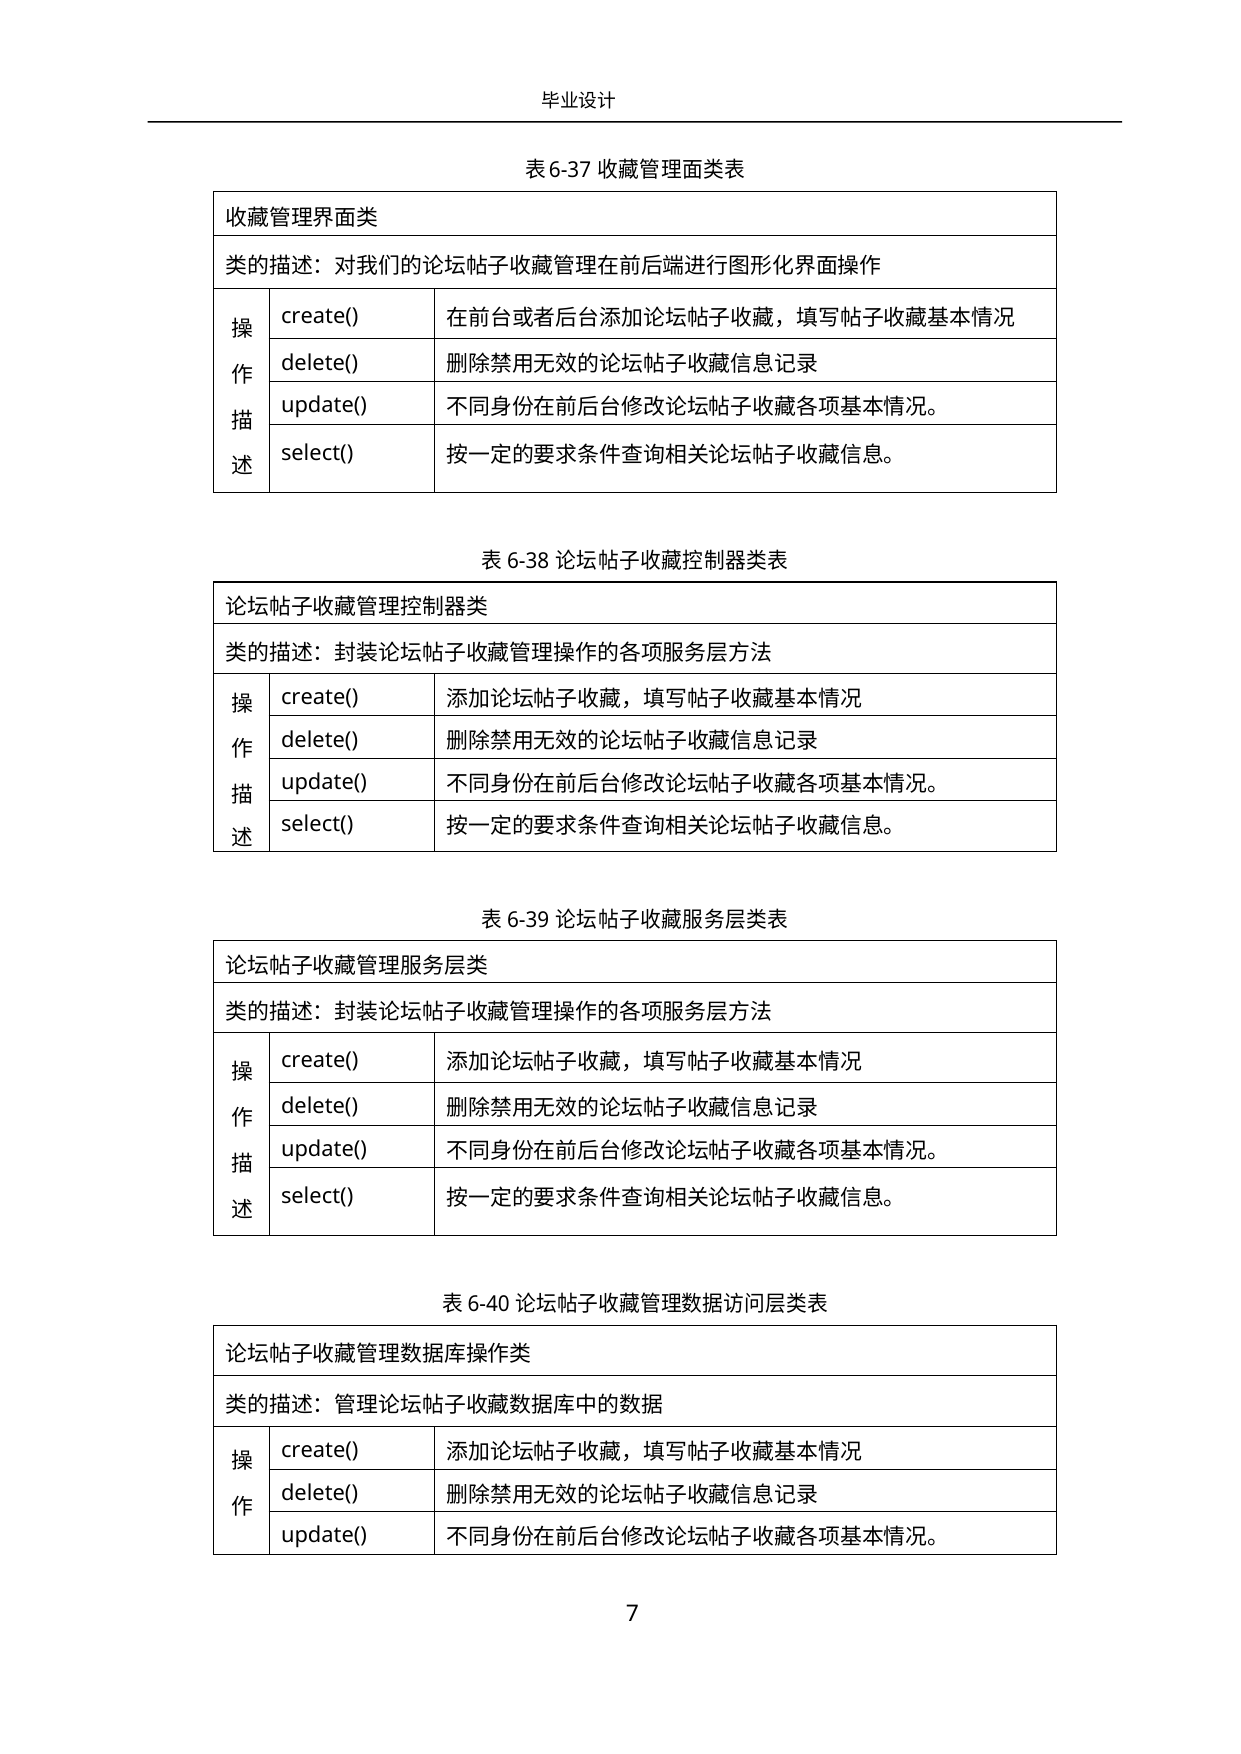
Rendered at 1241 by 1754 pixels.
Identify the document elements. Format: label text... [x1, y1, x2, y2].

text 表 6-37 收藏管理面类表 [135, 152, 1134, 184]
table_cell 不同身份在前后台修改论坛帖子收藏各项基本情况。 [435, 759, 1056, 800]
table_cell select() [270, 425, 434, 492]
table_cell 操作描述 [214, 289, 269, 492]
table_cell 按一定的要求条件查询相关论坛帖子收藏信息。 [435, 1168, 1056, 1235]
table_cell delete() [270, 339, 434, 381]
table_cell 类的描述：封装论坛帖子收藏管理操作的各项服务层方法 [214, 624, 1056, 673]
table_header 论坛帖子收藏管理控制器类 [214, 583, 1056, 623]
table_cell 删除禁用无效的论坛帖子收藏信息记录 [435, 1470, 1056, 1511]
text 表 6-40 论坛帖子收藏管理数据访问层类表 [135, 1286, 1134, 1318]
table_cell update() [270, 1512, 434, 1553]
table_cell delete() [270, 1083, 434, 1125]
table_cell 类的描述：封装论坛帖子收藏管理操作的各项服务层方法 [214, 983, 1056, 1032]
table_cell 在前台或者后台添加论坛帖子收藏，填写帖子收藏基本情况 [435, 289, 1056, 338]
table_cell 删除禁用无效的论坛帖子收藏信息记录 [435, 339, 1056, 381]
table_cell 按一定的要求条件查询相关论坛帖子收藏信息。 [435, 425, 1056, 492]
table_cell 操作描述 [214, 1427, 269, 1553]
table_cell 类的描述：对我们的论坛帖子收藏管理在前后端进行图形化界面操作 [214, 236, 1056, 288]
table_cell delete() [270, 716, 434, 758]
table_cell 添加论坛帖子收藏，填写帖子收藏基本情况 [435, 1427, 1056, 1468]
table_cell 不同身份在前后台修改论坛帖子收藏各项基本情况。 [435, 1512, 1056, 1553]
table_cell create() [270, 674, 434, 715]
table_cell 不同身份在前后台修改论坛帖子收藏各项基本情况。 [435, 1126, 1056, 1167]
table_cell 删除禁用无效的论坛帖子收藏信息记录 [435, 716, 1056, 758]
table_cell create() [270, 289, 434, 338]
table_header 论坛帖子收藏管理数据库操作类 [214, 1326, 1056, 1374]
table_cell 添加论坛帖子收藏，填写帖子收藏基本情况 [435, 1033, 1056, 1082]
text 表 6-38 论坛帖子收藏控制器类表 [135, 543, 1134, 574]
table_cell 按一定的要求条件查询相关论坛帖子收藏信息。 [435, 801, 1056, 851]
table_cell create() [270, 1427, 434, 1468]
table_cell 删除禁用无效的论坛帖子收藏信息记录 [435, 1083, 1056, 1125]
table_cell create() [270, 1033, 434, 1082]
table_cell delete() [270, 1470, 434, 1511]
table_cell select() [270, 1168, 434, 1235]
table_cell 操作描 述 [214, 674, 269, 851]
table_cell 不同身份在前后台修改论坛帖子收藏各项基本情况。 [435, 382, 1056, 423]
text 表 6-39 论坛帖子收藏服务层类表 [135, 902, 1134, 933]
table_cell 操作描述 [214, 1033, 269, 1235]
table_cell update() [270, 382, 434, 423]
table_header 收藏管理界面类 [214, 192, 1056, 235]
table_cell 添加论坛帖子收藏，填写帖子收藏基本情况 [435, 674, 1056, 715]
table_header 论坛帖子收藏管理服务层类 [214, 941, 1056, 982]
table_cell update() [270, 759, 434, 800]
table_cell update() [270, 1126, 434, 1167]
table_cell select() [270, 801, 434, 851]
table_cell 类的描述：管理论坛帖子收藏数据库中的数据 [214, 1376, 1056, 1426]
